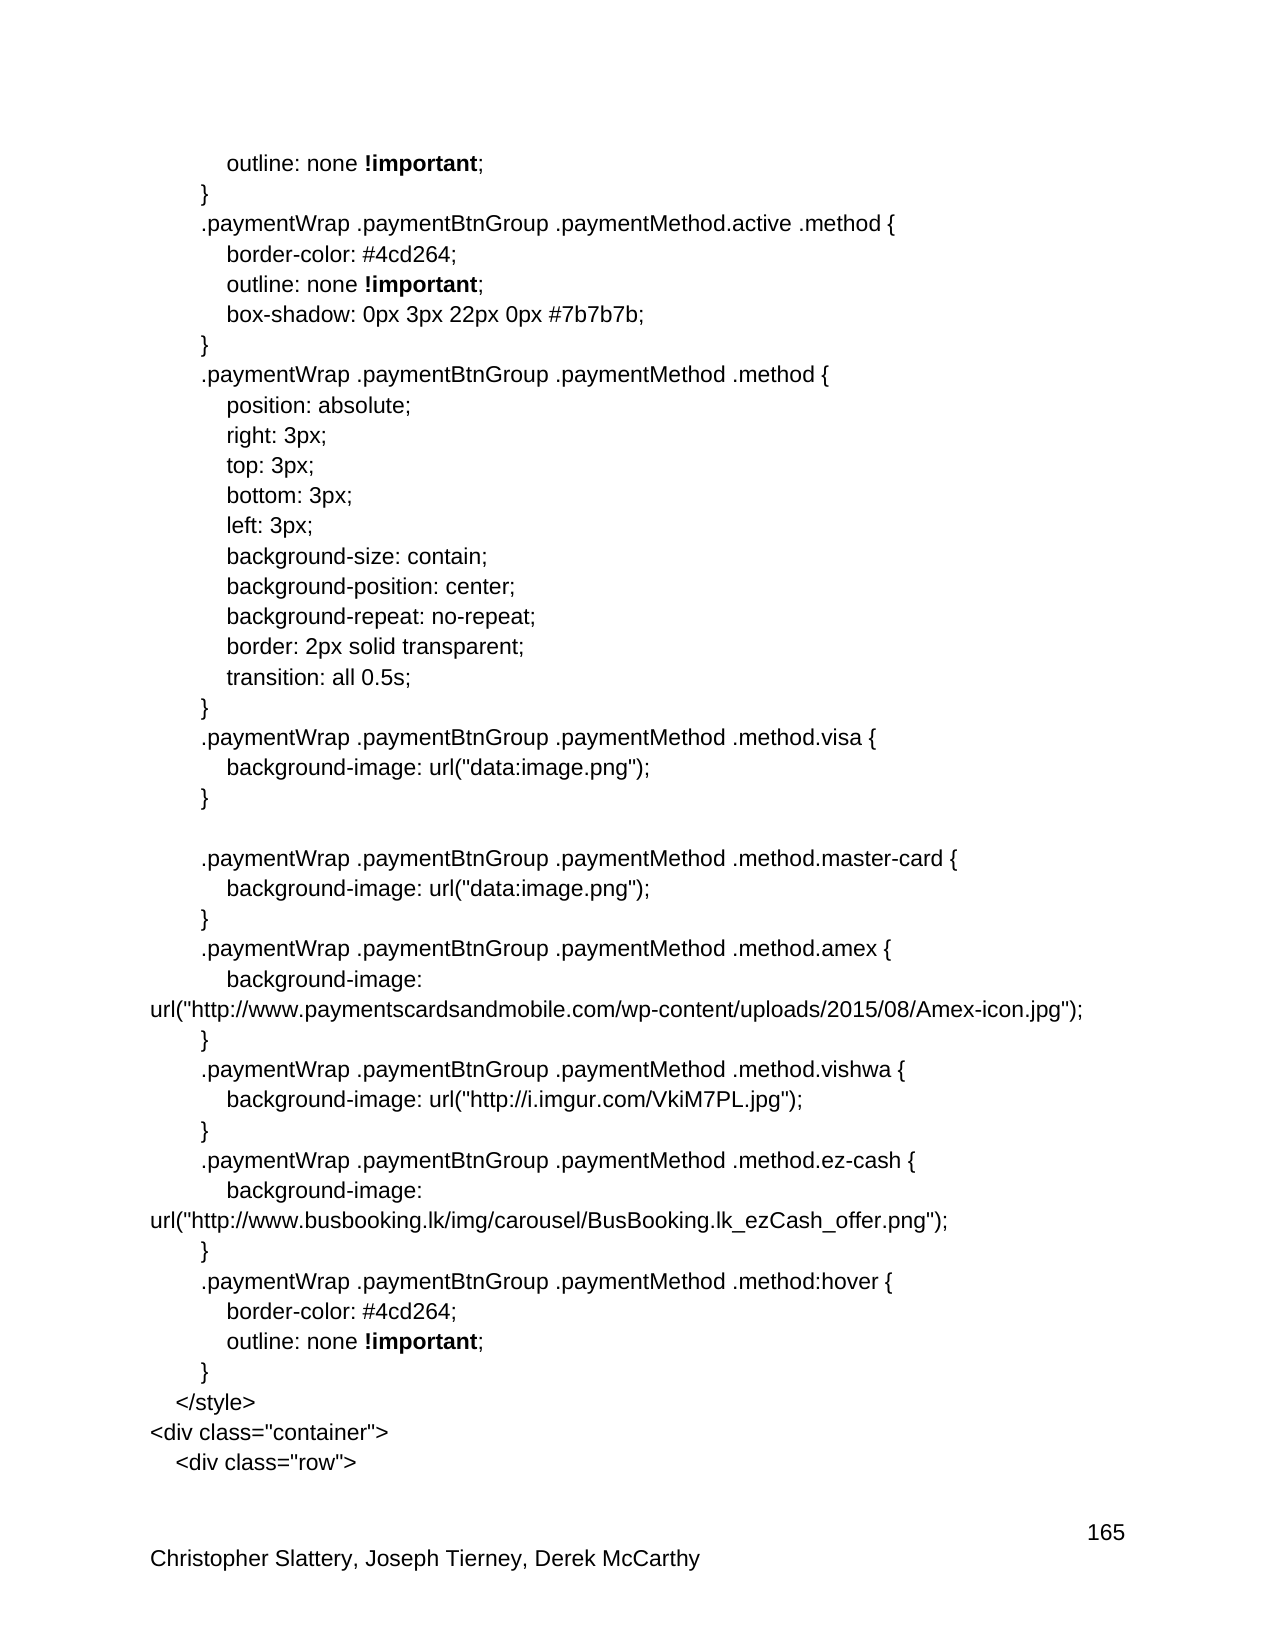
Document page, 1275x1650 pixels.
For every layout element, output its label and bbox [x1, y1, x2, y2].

text [150, 150, 1125, 1475]
